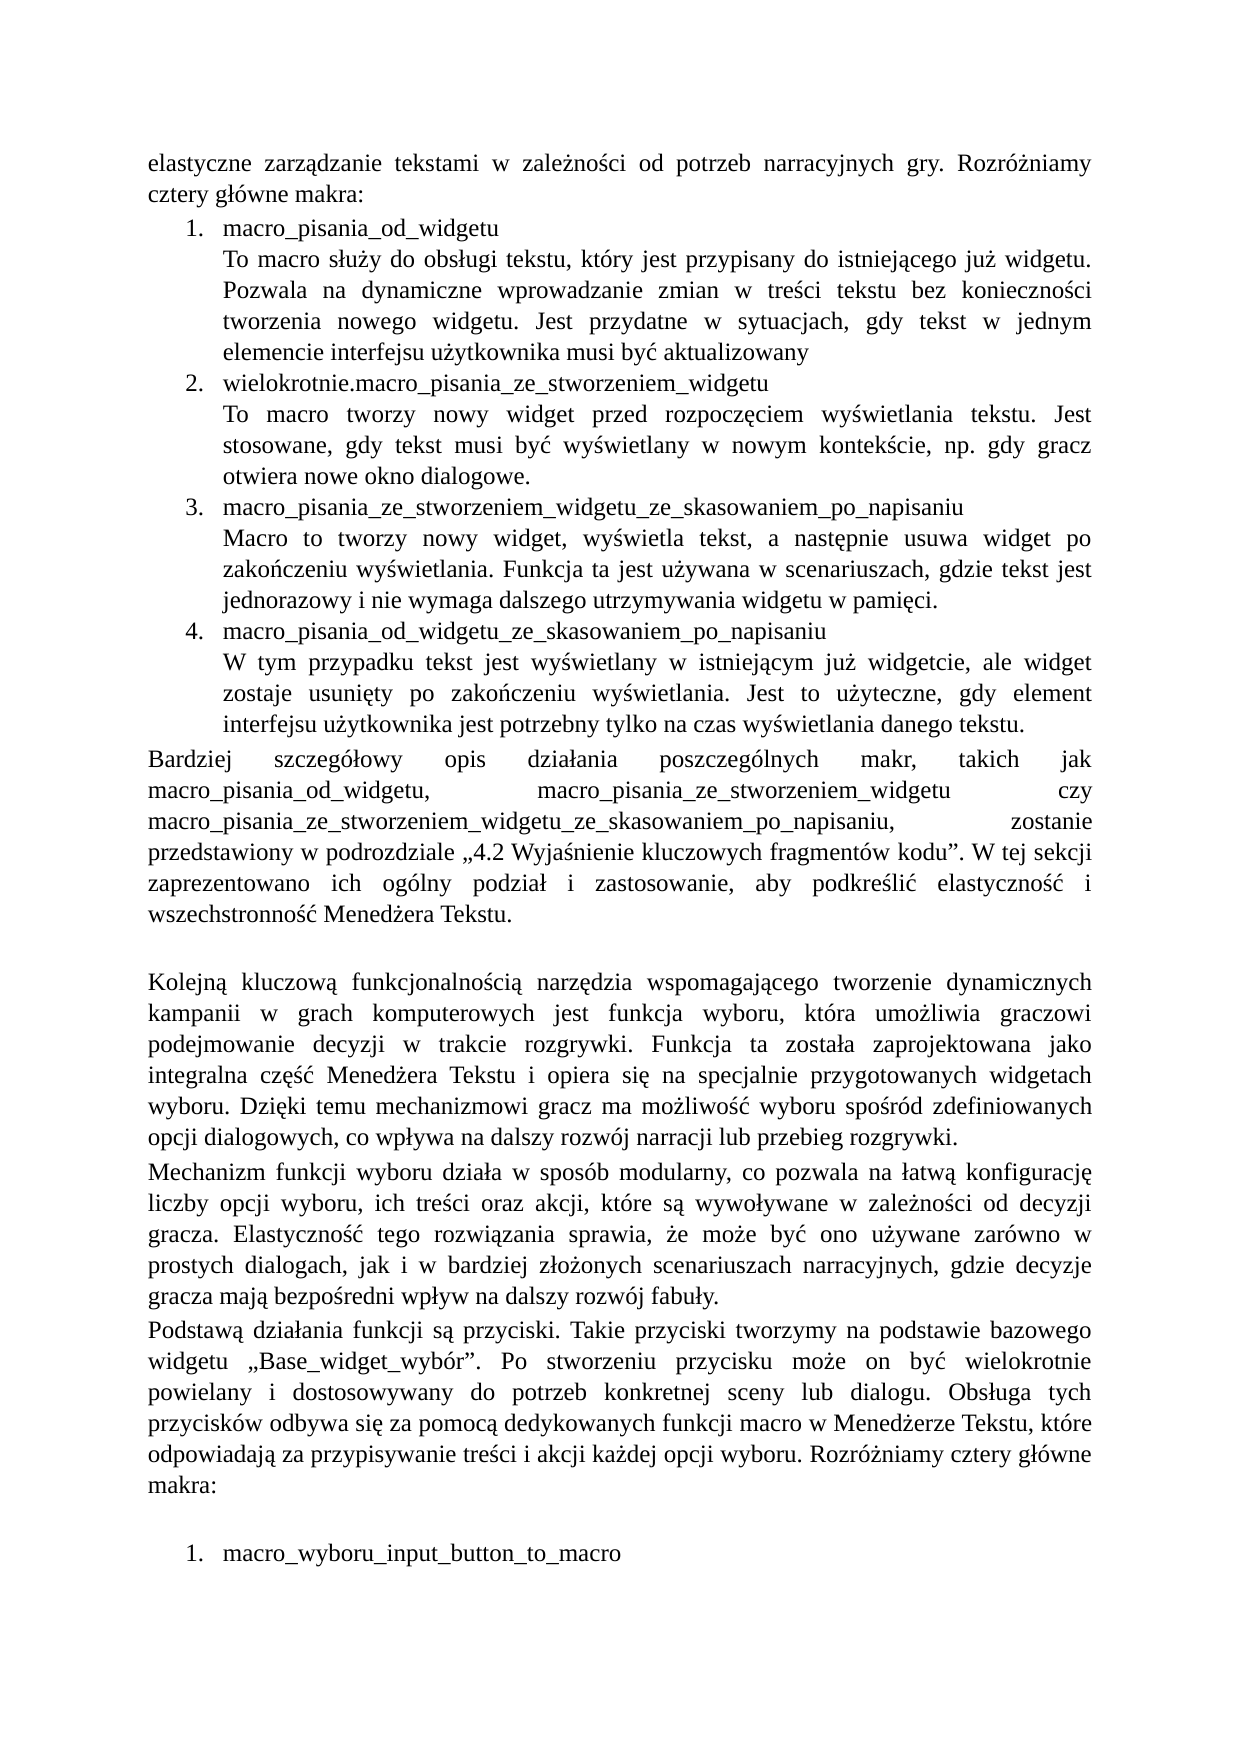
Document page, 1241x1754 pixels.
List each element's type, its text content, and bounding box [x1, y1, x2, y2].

list macro_wyboru_input_button_to_macro [185, 1538, 1093, 1567]
list wielokrotnie.macro_pisania_ze_stworzeniem_widgetu [185, 368, 1093, 397]
list Macro to tworzy nowy widget, wyświetla tekst, a następnie usuwa widget po zakończeniu wyświetlania. Funkcja ta jest używana w scenariuszach, gdzie tekst jest jednorazowy i nie wymaga dalszego utrzymywania widgetu w pamięci. [223, 523, 1093, 614]
text Mechanizm funkcji wyboru działa w sposób modularny, co pozwala na łatwą konfigurację liczby opcji wyboru, ich treści oraz akcji, które są wywoływane w zależności od decyzji gracza. Elastyczność tego rozwiązania sprawia, że może być ono używane zarówno w prostych dialogach, jak i w bardziej złożonych scenariuszach narracyjnych, gdzie decyzje gracza mają bezpośredni wpływ na dalszy rozwój fabuły. [148, 1157, 1093, 1309]
list macro_pisania_od_widgetu_ze_skasowaniem_po_napisaniu [185, 616, 1093, 645]
text Podstawą działania funkcji są przyciski. Takie przyciski tworzymy na podstawie bazowego widgetu „Base_widget_wybór”. Po stworzeniu przycisku może on być wielokrotnie powielany i dostosowywany do potrzeb konkretnej sceny lub dialogu. Obsługa tych przycisków odbywa się za pomocą dedykowanych funkcji macro w Menedżerze Tekstu, które odpowiadają za przypisywanie treści i akcji każdej opcji wyboru. Rozróżniamy cztery główne makra: [148, 1315, 1093, 1499]
list W tym przypadku tekst jest wyświetlany w istniejącym już widgetcie, ale widget zostaje usunięty po zakończeniu wyświetlania. Jest to użyteczne, gdy element interfejsu użytkownika jest potrzebny tylko na czas wyświetlania danego tekstu. [223, 647, 1093, 738]
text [148, 148, 1093, 207]
list To macro tworzy nowy widget przed rozpoczęciem wyświetlania tekstu. Jest stosowane, gdy tekst musi być wyświetlany w nowym kontekście, np. gdy gracz otwiera nowe okno dialogowe. [223, 399, 1093, 490]
text Kolejną kluczową funkcjonalnością narzędzia wspomagającego tworzenie dynamicznych kampanii w grach komputerowych jest funkcja wyboru, która umożliwia graczowi podejmowanie decyzji w trakcie rozgrywki. Funkcja ta została zaprojektowana jako integralna część Menedżera Tekstu i opiera się na specjalnie przygotowanych widgetach wyboru. Dzięki temu mechanizmowi gracz ma możliwość wyboru spośród zdefiniowanych opcji dialogowych, co wpływa na dalszy rozwój narracji lub przebieg rozgrywki. [148, 967, 1093, 1151]
text Bardziej szczegółowy opis działania poszczególnych makr, takich jak macro_pisania_od_widgetu, macro_pisania_ze_stworzeniem_widgetu czy macro_pisania_ze_stworzeniem_widgetu_ze_skasowaniem_po_napisaniu, zostanie przedstawiony w podrozdziale „4.2 Wyjaśnienie kluczowych fragmentów kodu”. W tej sekcji zaprezentowano ich ogólny podział i zastosowanie, aby podkreślić elastyczność i wszechstronność Menedżera Tekstu. [148, 744, 1093, 928]
list macro_pisania_od_widgetu [185, 213, 1093, 242]
list macro_pisania_ze_stworzeniem_widgetu_ze_skasowaniem_po_napisaniu [185, 492, 1093, 521]
list To macro służy do obsługi tekstu, który jest przypisany do istniejącego już widgetu. Pozwala na dynamiczne wprowadzanie zmian w treści tekstu bez konieczności tworzenia nowego widgetu. Jest przydatne w sytuacjach, gdy tekst w jednym elemencie interfejsu użytkownika musi być aktualizowany [223, 244, 1093, 366]
